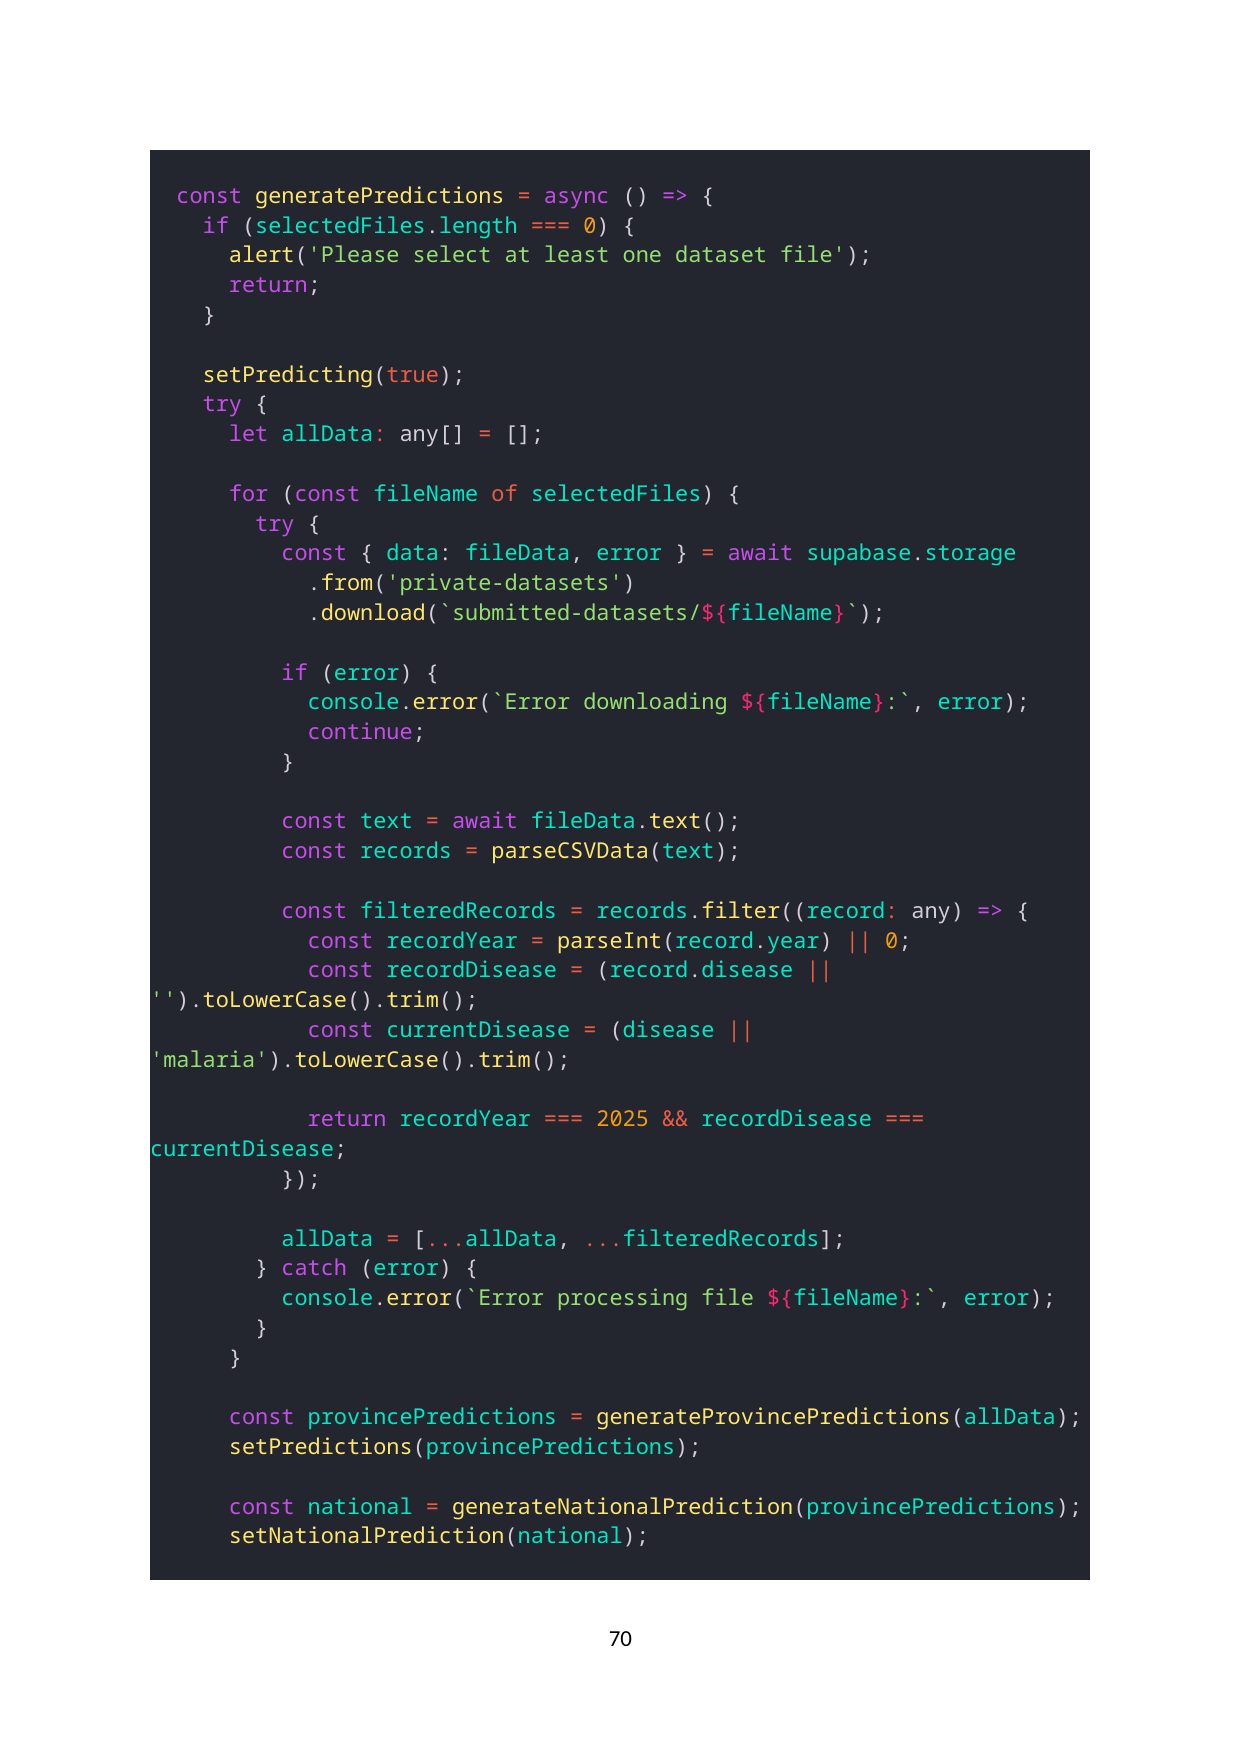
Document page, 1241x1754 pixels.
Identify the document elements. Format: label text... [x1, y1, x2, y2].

text continue; [150, 716, 1090, 746]
text for (const fileName of selectedFiles) { [150, 478, 1090, 507]
text console.error(`Error processing file ${fileName}:`, error); [150, 1282, 1090, 1312]
text const records = parseCSVData(text); [150, 835, 1090, 865]
text } [150, 299, 1090, 329]
text setPredictions(provincePredictions); [150, 1431, 1090, 1461]
text console.error(`Error downloading ${fileName}:`, error); [150, 686, 1090, 716]
text const recordYear = parseInt(record.year) || 0; [150, 924, 1090, 954]
text const { data: fileData, error } = await supabase.storage [150, 537, 1090, 567]
text const recordDisease = (record.disease || '').toLowerCase().trim(); [150, 954, 1090, 1014]
text try { [150, 507, 1090, 537]
text } [150, 1312, 1090, 1342]
text .from('private-datasets') [150, 567, 1090, 597]
text let allData: any[] = []; [150, 418, 1090, 448]
text } [150, 1342, 1090, 1371]
text return; [150, 269, 1090, 299]
text alert('Please select at least one dataset file'); [150, 239, 1090, 269]
text const national = generateNationalPrediction(provincePredictions); [150, 1491, 1090, 1520]
text .download(`submitted-datasets/${fileName}`); [150, 597, 1090, 627]
text } catch (error) { [150, 1252, 1090, 1282]
text try { [150, 388, 1090, 418]
text }); [150, 1163, 1090, 1193]
text } [150, 746, 1090, 776]
text const provincePredictions = generateProvincePredictions(allData); [150, 1401, 1090, 1431]
text if (selectedFiles.length === 0) { [150, 209, 1090, 239]
text setPredicting(true); [150, 358, 1090, 388]
text const filteredRecords = records.filter((record: any) => { [150, 895, 1090, 924]
text const generatePredictions = async () => { [150, 180, 1090, 209]
text const text = await fileData.text(); [150, 805, 1090, 835]
text return recordYear === 2025 && recordDisease === currentDisease; [150, 1103, 1090, 1163]
text setNationalPrediction(national); [150, 1520, 1090, 1550]
text if (error) { [150, 656, 1090, 686]
text const currentDisease = (disease || 'malaria').toLowerCase().trim(); [150, 1014, 1090, 1073]
text allData = [...allData, ...filteredRecords]; [150, 1222, 1090, 1252]
